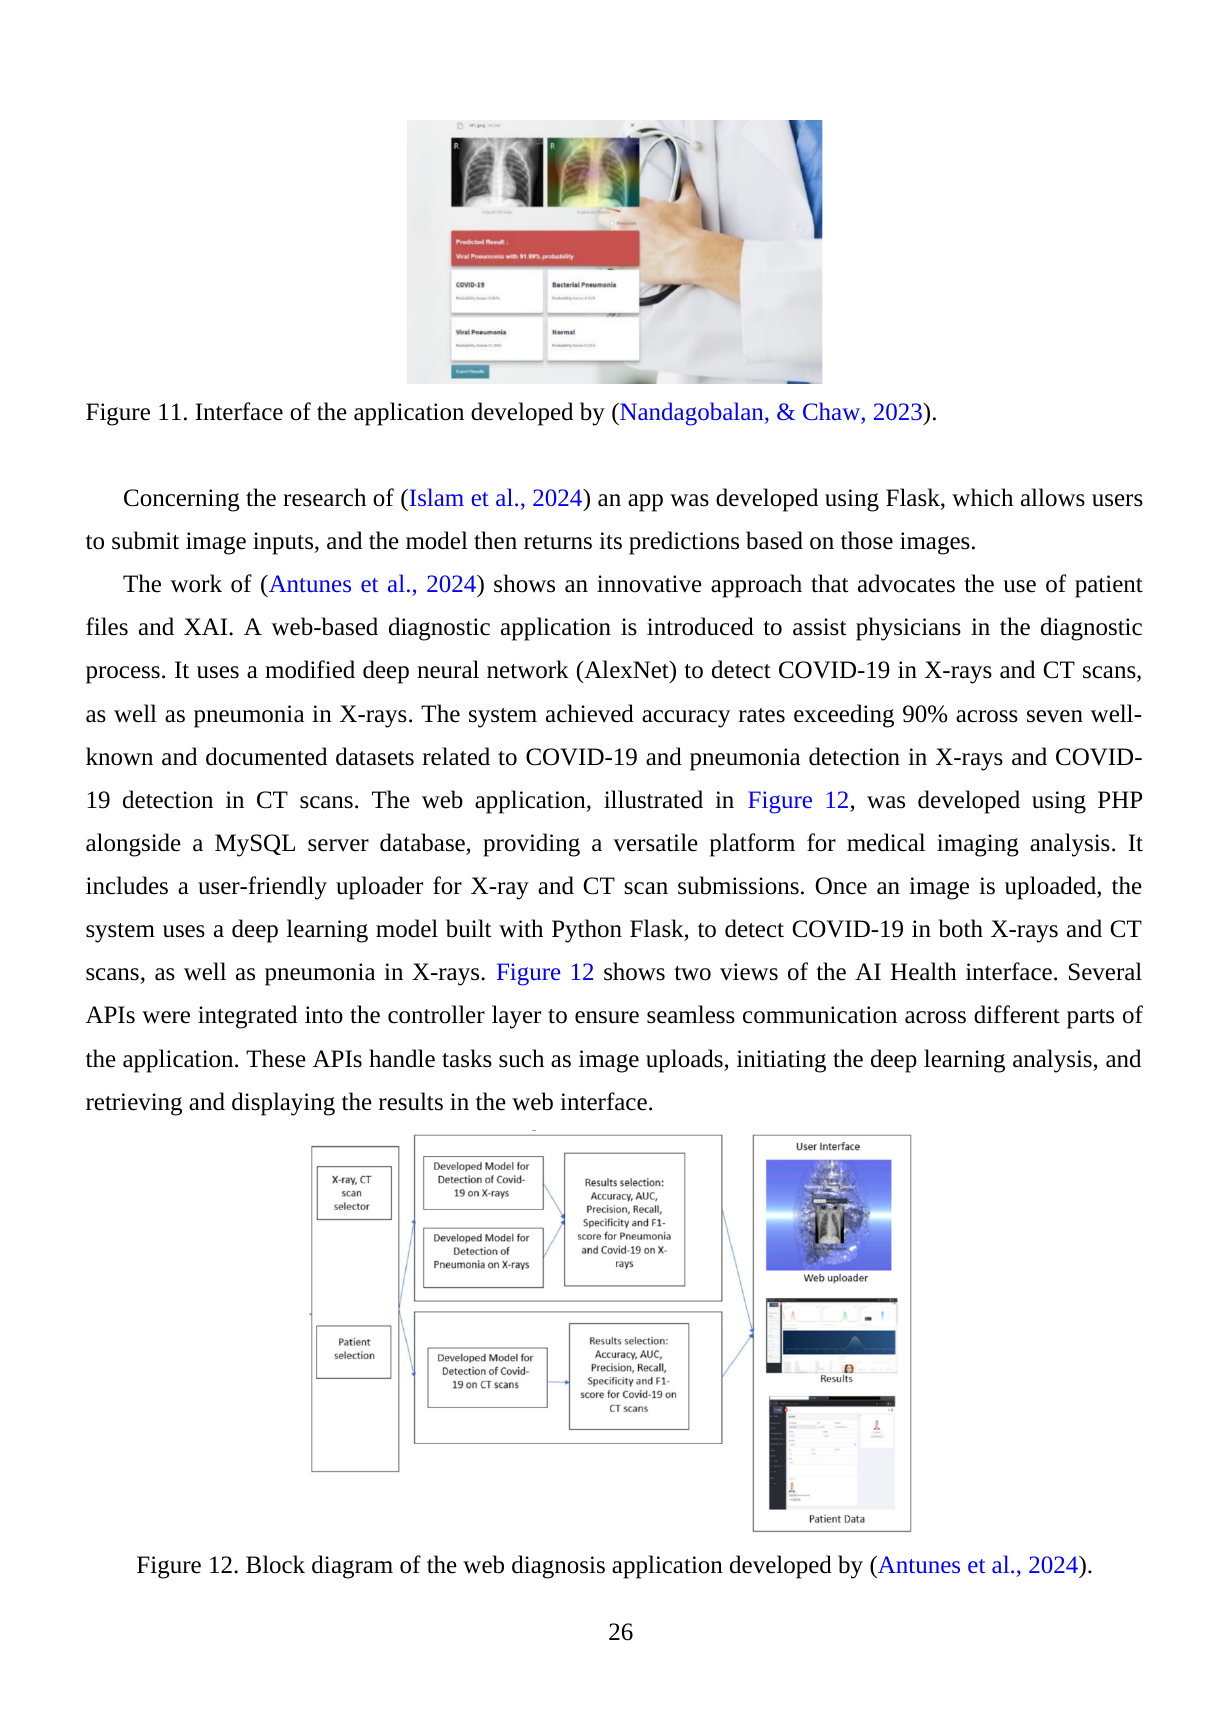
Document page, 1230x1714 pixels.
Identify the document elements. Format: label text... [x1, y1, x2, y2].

picture [406, 120, 823, 384]
text Figure 11. Interface of the application developed by (Nandagobalan, & Chaw, 2023). [85, 397, 1144, 426]
text Figure 12. Block diagram of the web diagnosis application developed by (Antunes et al., 2024). [85, 1550, 1144, 1579]
text Concerning the research of (Islam et al., 2024) an app was developed using Flask, which allows users to submit image inputs, and the model then returns its predictions based on those images. [85, 483, 1144, 555]
picture [297, 1130, 932, 1537]
text The work of (Antunes et al., 2024) shows an innovative approach that advocates the use of patient files and XAI. A web-based diagnostic application is introduced to assist physicians in the diagnostic process. It uses a modified deep neural network (AlexNet) to detect COVID-19 in X-rays and CT scans, as well as pneumonia in X-rays. The system achieved accuracy rates exceeding 90% across seven well-known and documented datasets related to COVID-19 and pneumonia detection in X-rays and COVID-19 detection in CT scans. The web application, illustrated in Figure 12, was developed using PHP alongside a MySQL server database, providing a versatile platform for medical imaging analysis. It includes a user-friendly uploader for X-ray and CT scan submissions. Once an image is uploaded, the system uses a deep learning model built with Python Flask, to detect COVID-19 in both X-rays and CT scans, as well as pneumonia in X-rays. Figure 12 shows two views of the AI Health interface. Several APIs were integrated into the controller layer to ensure seamless communication across different parts of the application. These APIs handle tasks such as image uploads, initiating the deep learning analysis, and retrieving and displaying the results in the web interface. [85, 569, 1144, 1116]
